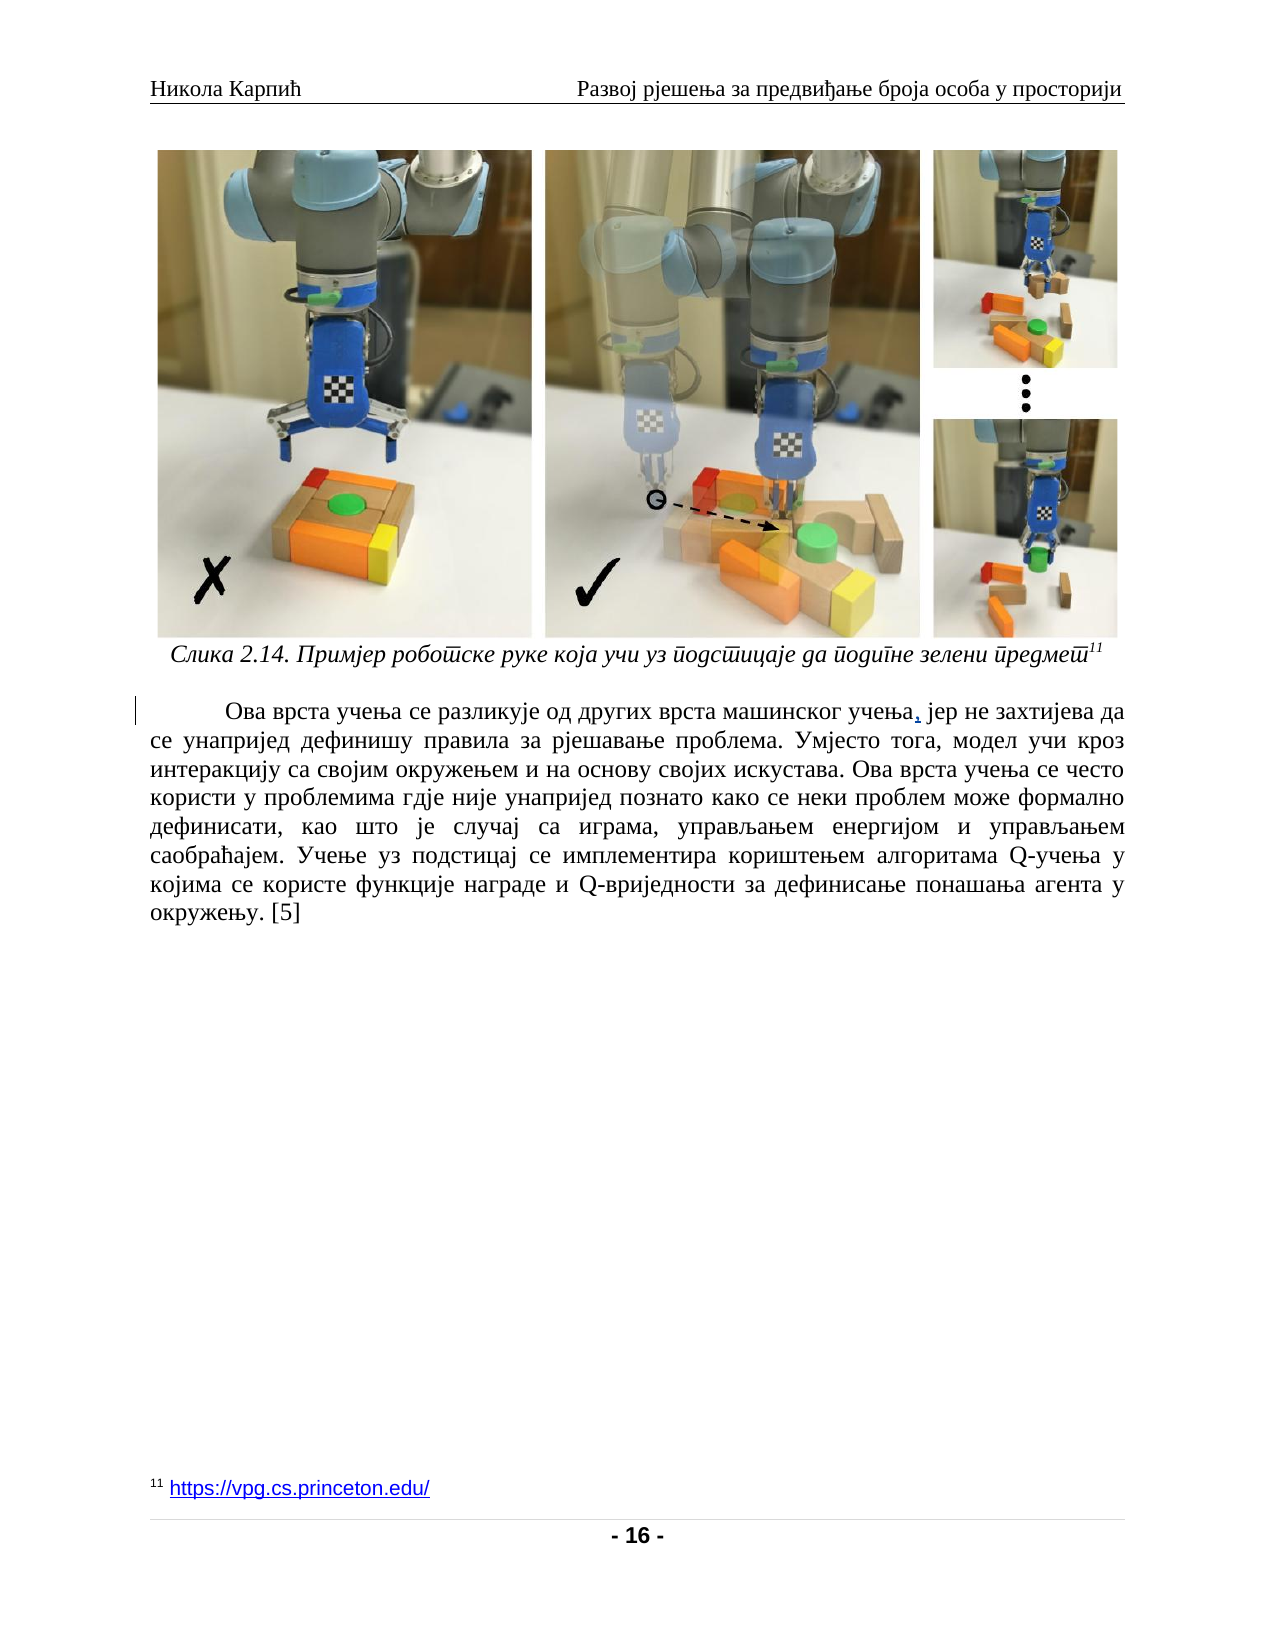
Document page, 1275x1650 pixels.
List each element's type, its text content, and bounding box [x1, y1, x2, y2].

picture [157, 150, 1118, 639]
text Ова врста учења се разликује од других врста машинског учења јер не захтијева да се унапријед дефинишу правила за рјешавање проблема. Умјесто тога, модел учи кроз интеракцију са својим окружењем и на основу својих искустава. Ова врста учења се често користи у проблемима гдје није унапријед познато како се неки проблем може формално дефинисати, као што је случај са играма, управљањем енергијом и управљањем саобраћајем. Учење уз подстицај се имплементира кориштењем алгоритама Q-учења у којима се користе функције награде и Q-вриједности за дефинисање понашања агента у окружењу. [150, 696, 1125, 926]
text Слика 2.14. Примјер роботске руке која учи уз подстицаје да подигне зелени предмет [150, 639, 1125, 667]
